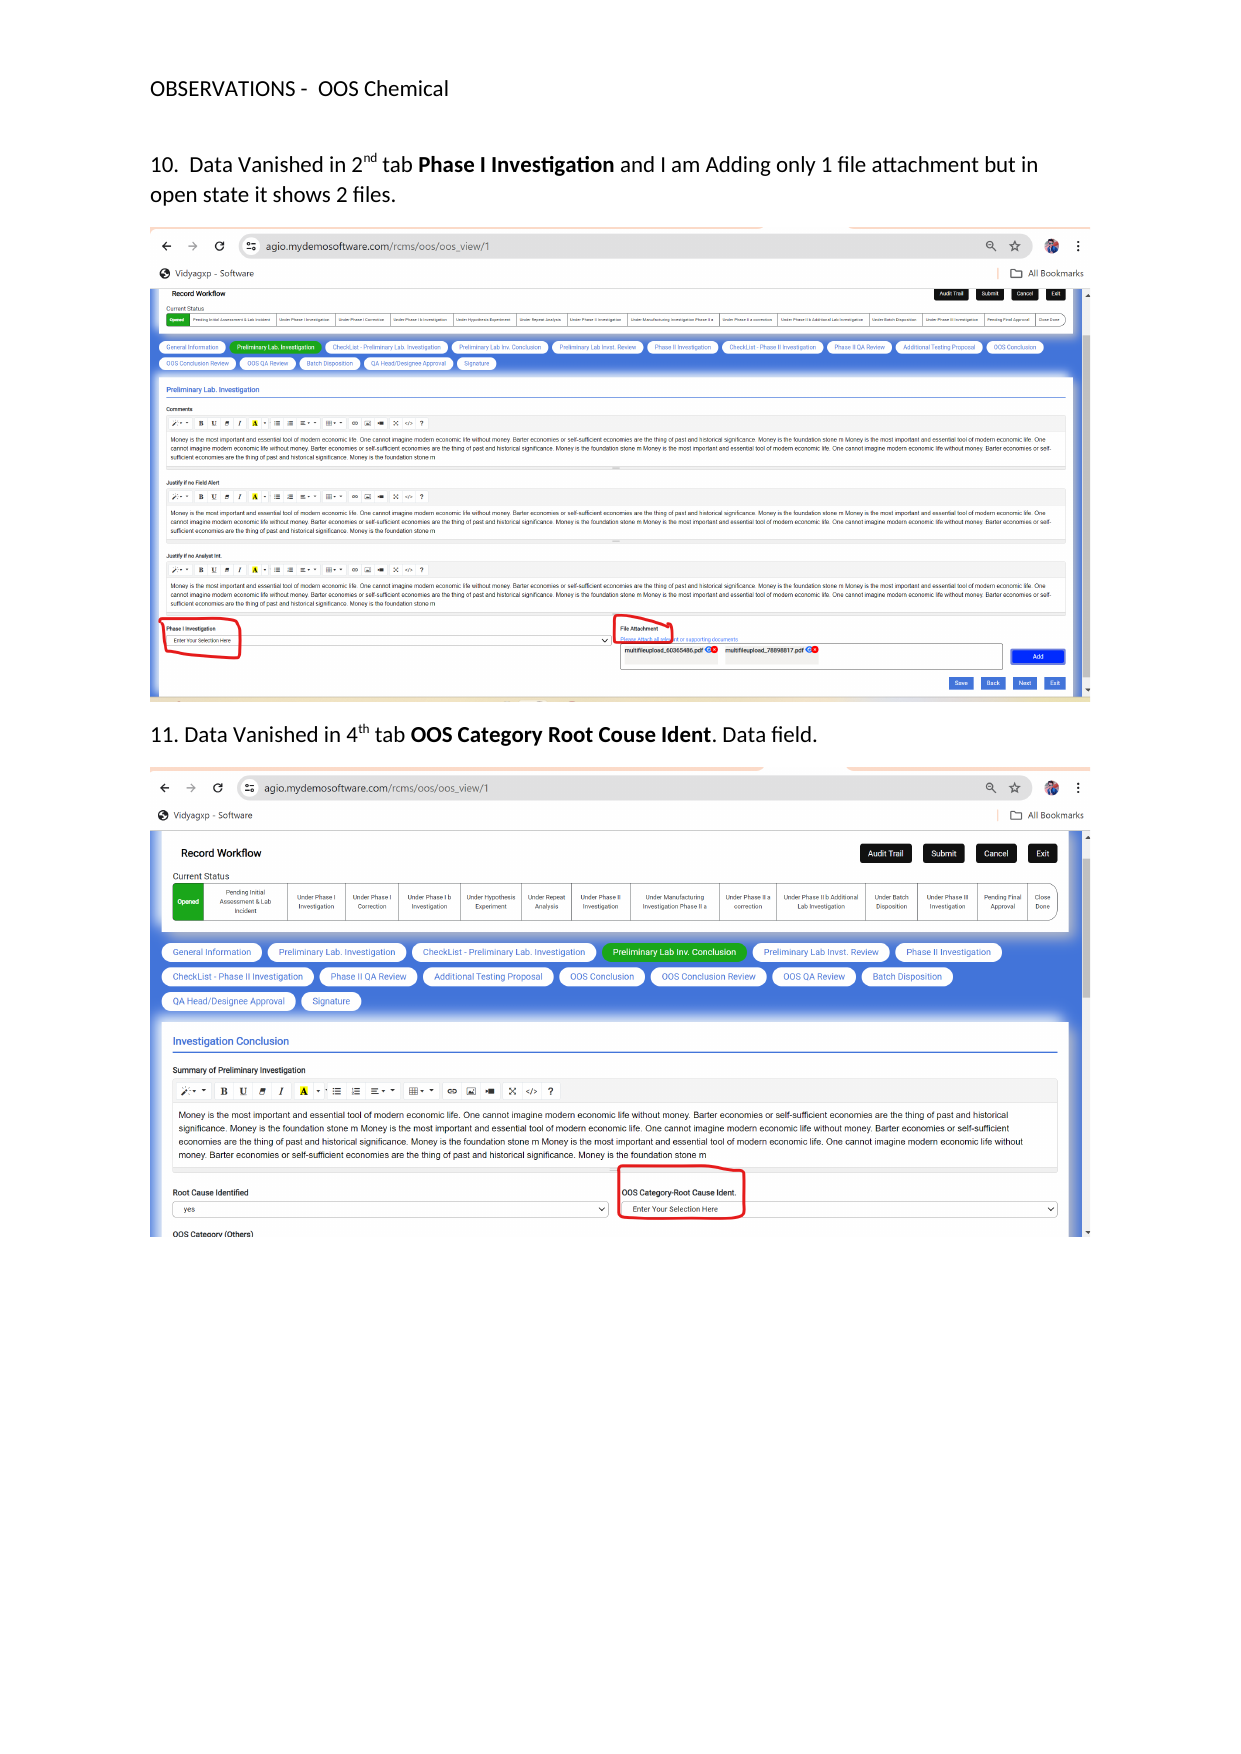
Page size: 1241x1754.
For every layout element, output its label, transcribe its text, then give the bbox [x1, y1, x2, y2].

text 11. Data Vanished in 4th tab OOS Category Root Couse Ident. Data field. [150, 720, 1090, 748]
text 10. Data Vanished in 2nd tab Phase I Investigation and I am Adding only 1 file attachment but in open state it shows 2 files. [150, 150, 1090, 208]
picture [150, 767, 1091, 1237]
picture [150, 227, 1091, 702]
